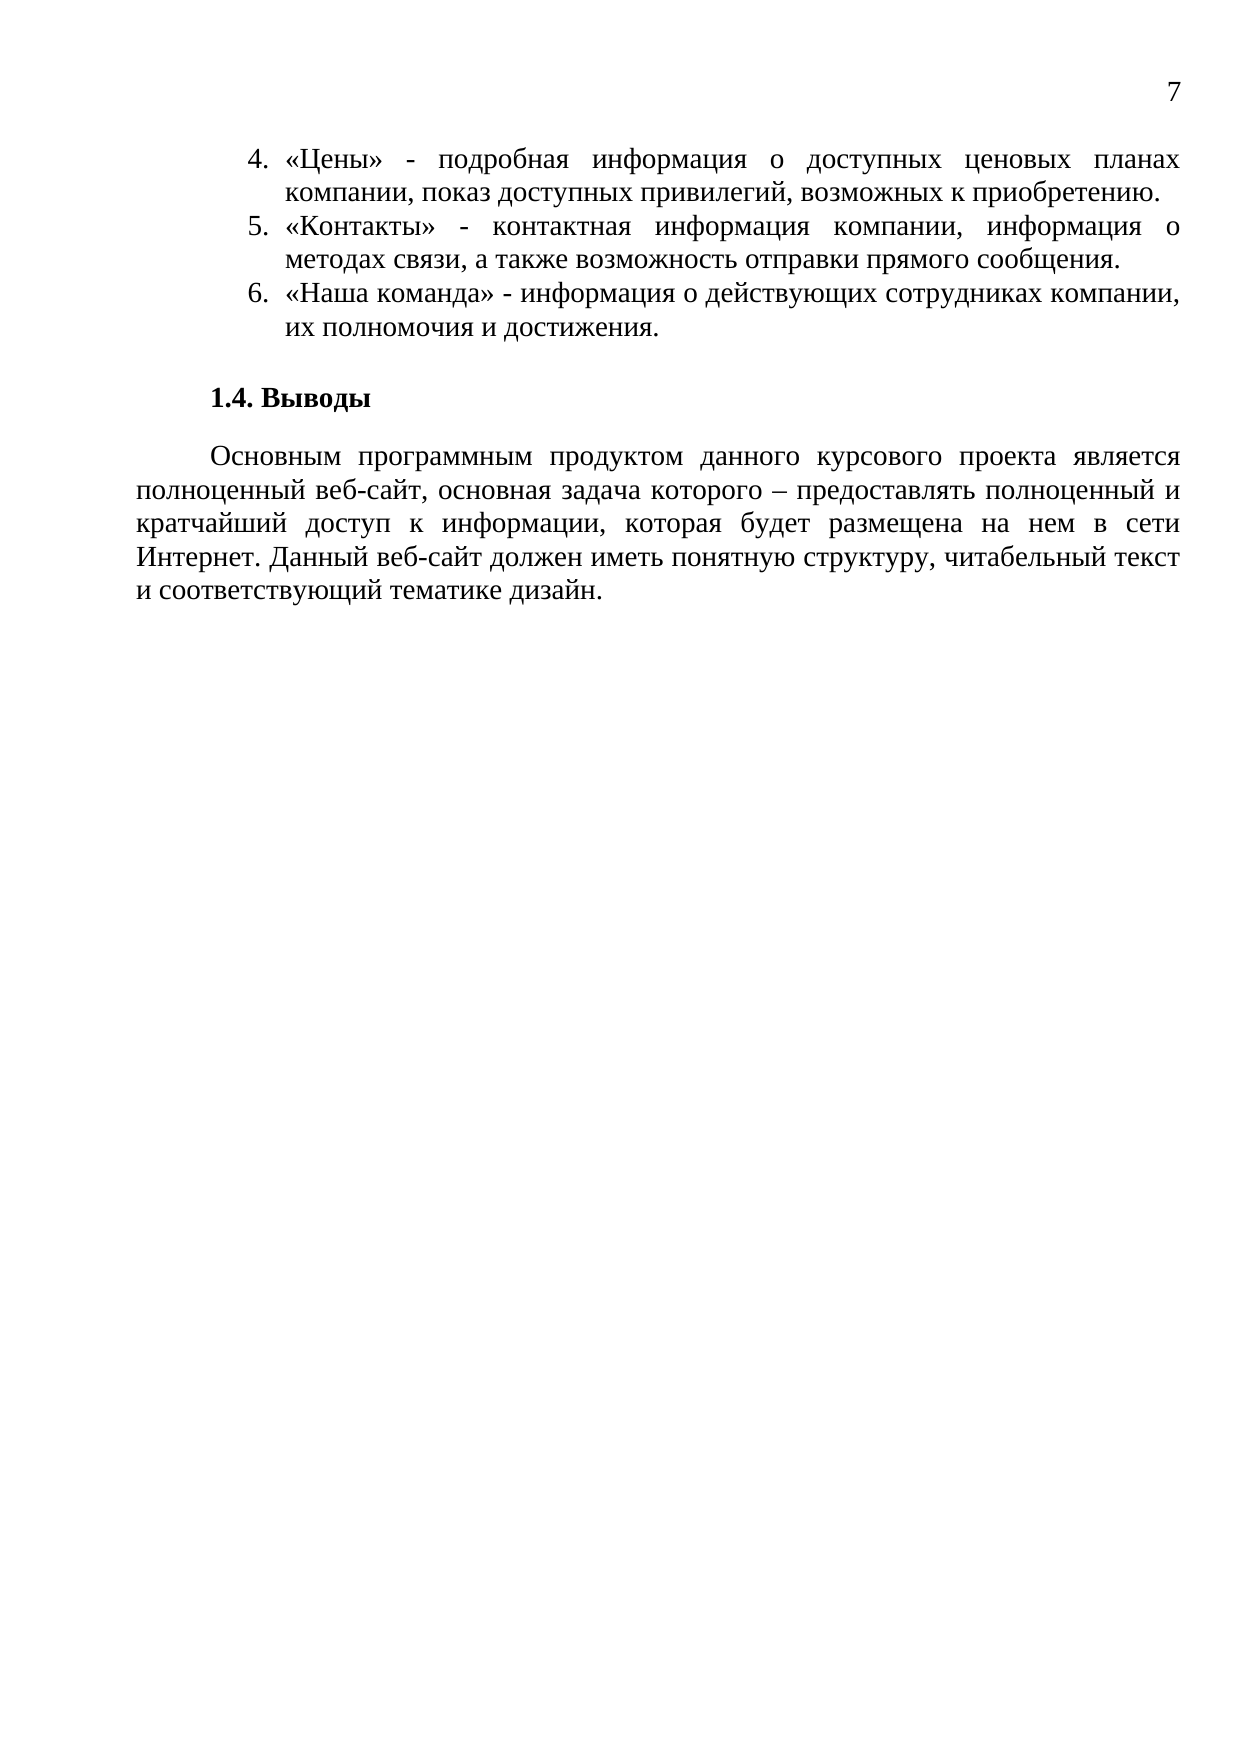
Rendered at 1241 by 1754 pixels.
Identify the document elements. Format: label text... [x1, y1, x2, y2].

list «Наша команда» - информация о действующих сотрудниках компании, их полномочия и достижения. [247, 275, 1181, 342]
list «Цены» - подробная информация о доступных ценовых планах компании, показ доступных привилегий, возможных к приобретению. [247, 141, 1181, 208]
subtitle 1.4. Выводы [136, 380, 1181, 413]
list «Контакты» - контактная информация компании, информация о методах связи, а также возможность отправки прямого сообщения. [247, 208, 1181, 275]
text Основным программным продуктом данного курсового проекта является полноценный веб-сайт, основная задача которого – предоставлять полноценный и кратчайший доступ к информации, которая будет размещена на нем в сети Интернет. Данный веб-сайт должен иметь понятную структуру, читабельный текст и соответствующий тематике дизайн. [136, 438, 1181, 606]
